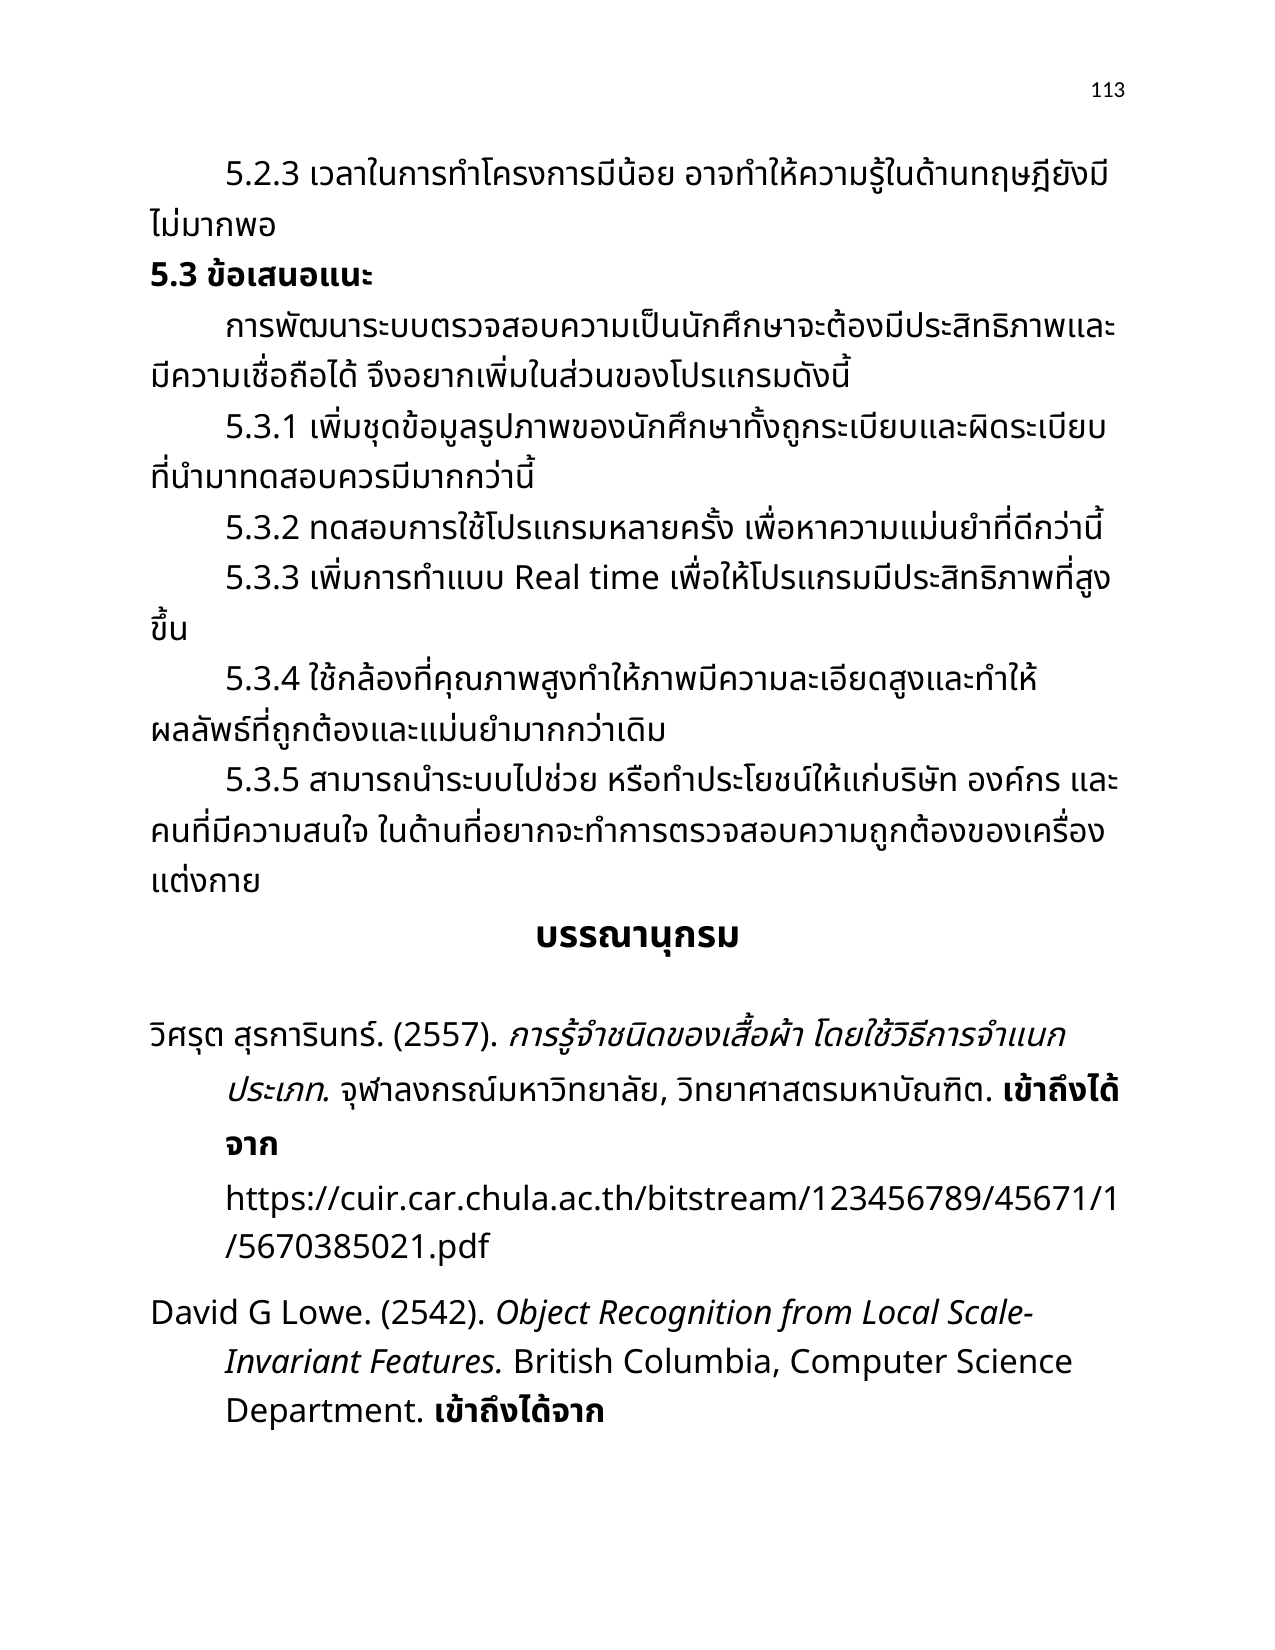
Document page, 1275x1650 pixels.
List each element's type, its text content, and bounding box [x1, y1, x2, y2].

subtitle บรรณานุกรม [150, 908, 1125, 964]
text 5.3.1 เพิ่มชุดข้อมูลรูปภาพของนักศึกษาทั้งถูกระเบียบและผิดระเบียบที่นำมาทดสอบควรมีมากกว่านี้ [150, 402, 1125, 503]
text 5.3.5 สามารถนำระบบไปช่วย หรือทำประโยชน์ให้แก่บริษัท องค์กร และคนที่มีความสนใจ ในด้านที่อยากจะทำการตรวจสอบความถูกต้องของเครื่องแต่งกาย [150, 756, 1125, 908]
subtitle 5.3 ข้อเสนอแนะ [150, 251, 1125, 302]
text วิศรุต สุรการินทร์. (2557). การรู้จำชนิดของเสื้อผ้า โดยใช้วิธีการจำแนกประเภท. จุฬาลงกรณ์มหาวิทยาลัย, วิทยาศาสตรมหาบัณฑิต. เข้าถึงได้จาก https://cuir.car.chula.ac.th/bitstream/123456789/45671/1/5670385021.pdf [150, 1011, 1125, 1269]
text การพัฒนาระบบตรวจสอบความเป็นนักศึกษาจะต้องมีประสิทธิภาพและมีความเชื่อถือได้ จึงอยากเพิ่มในส่วนของโปรแกรมดังนี้ [150, 302, 1125, 402]
text 5.3.4 ใช้กล้องที่คุณภาพสูงทำให้ภาพมีความละเอียดสูงและทำให้ผลลัพธ์ที่ถูกต้องและแม่นยำมากกว่าเดิม [150, 655, 1125, 756]
text 5.3.2 ทดสอบการใช้โปรแกรมหลายครั้ง เพื่อหาความแม่นยำที่ดีกว่านี้ [150, 503, 1125, 554]
text 5.2.3 เวลาในการทำโครงการมีน้อย อาจทำให้ความรู้ในด้านทฤษฎียังมีไม่มากพอ [150, 150, 1125, 251]
text 5.3.3 เพิ่มการทำแบบ Real time เพื่อให้โปรแกรมมีประสิทธิภาพที่สูงขึ้น [150, 554, 1125, 655]
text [150, 1289, 1125, 1438]
